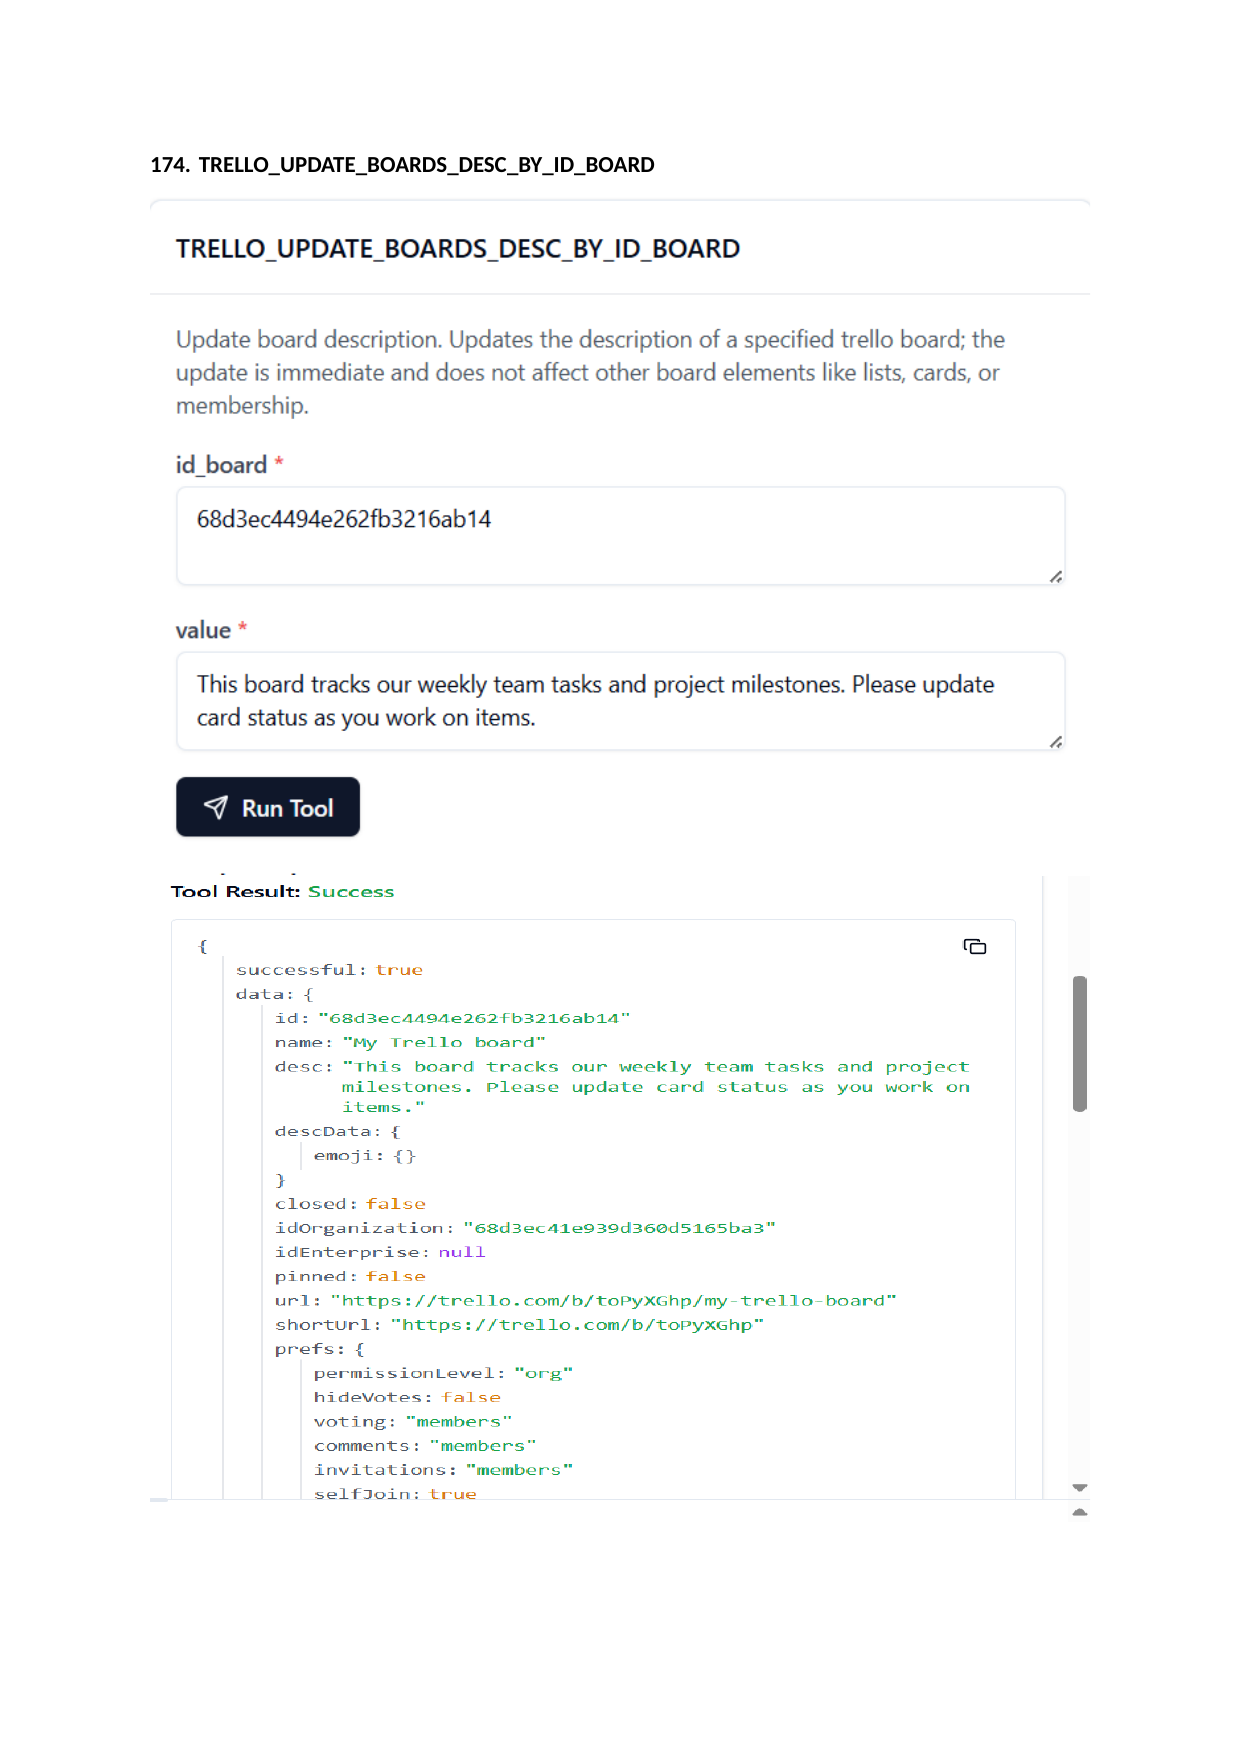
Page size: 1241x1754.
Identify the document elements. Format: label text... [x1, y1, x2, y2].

picture [150, 876, 1091, 1522]
picture [150, 197, 1091, 875]
text 174. TRELLO_UPDATE_BOARDS_DESC_BY_ID_BOARD [150, 150, 1090, 178]
